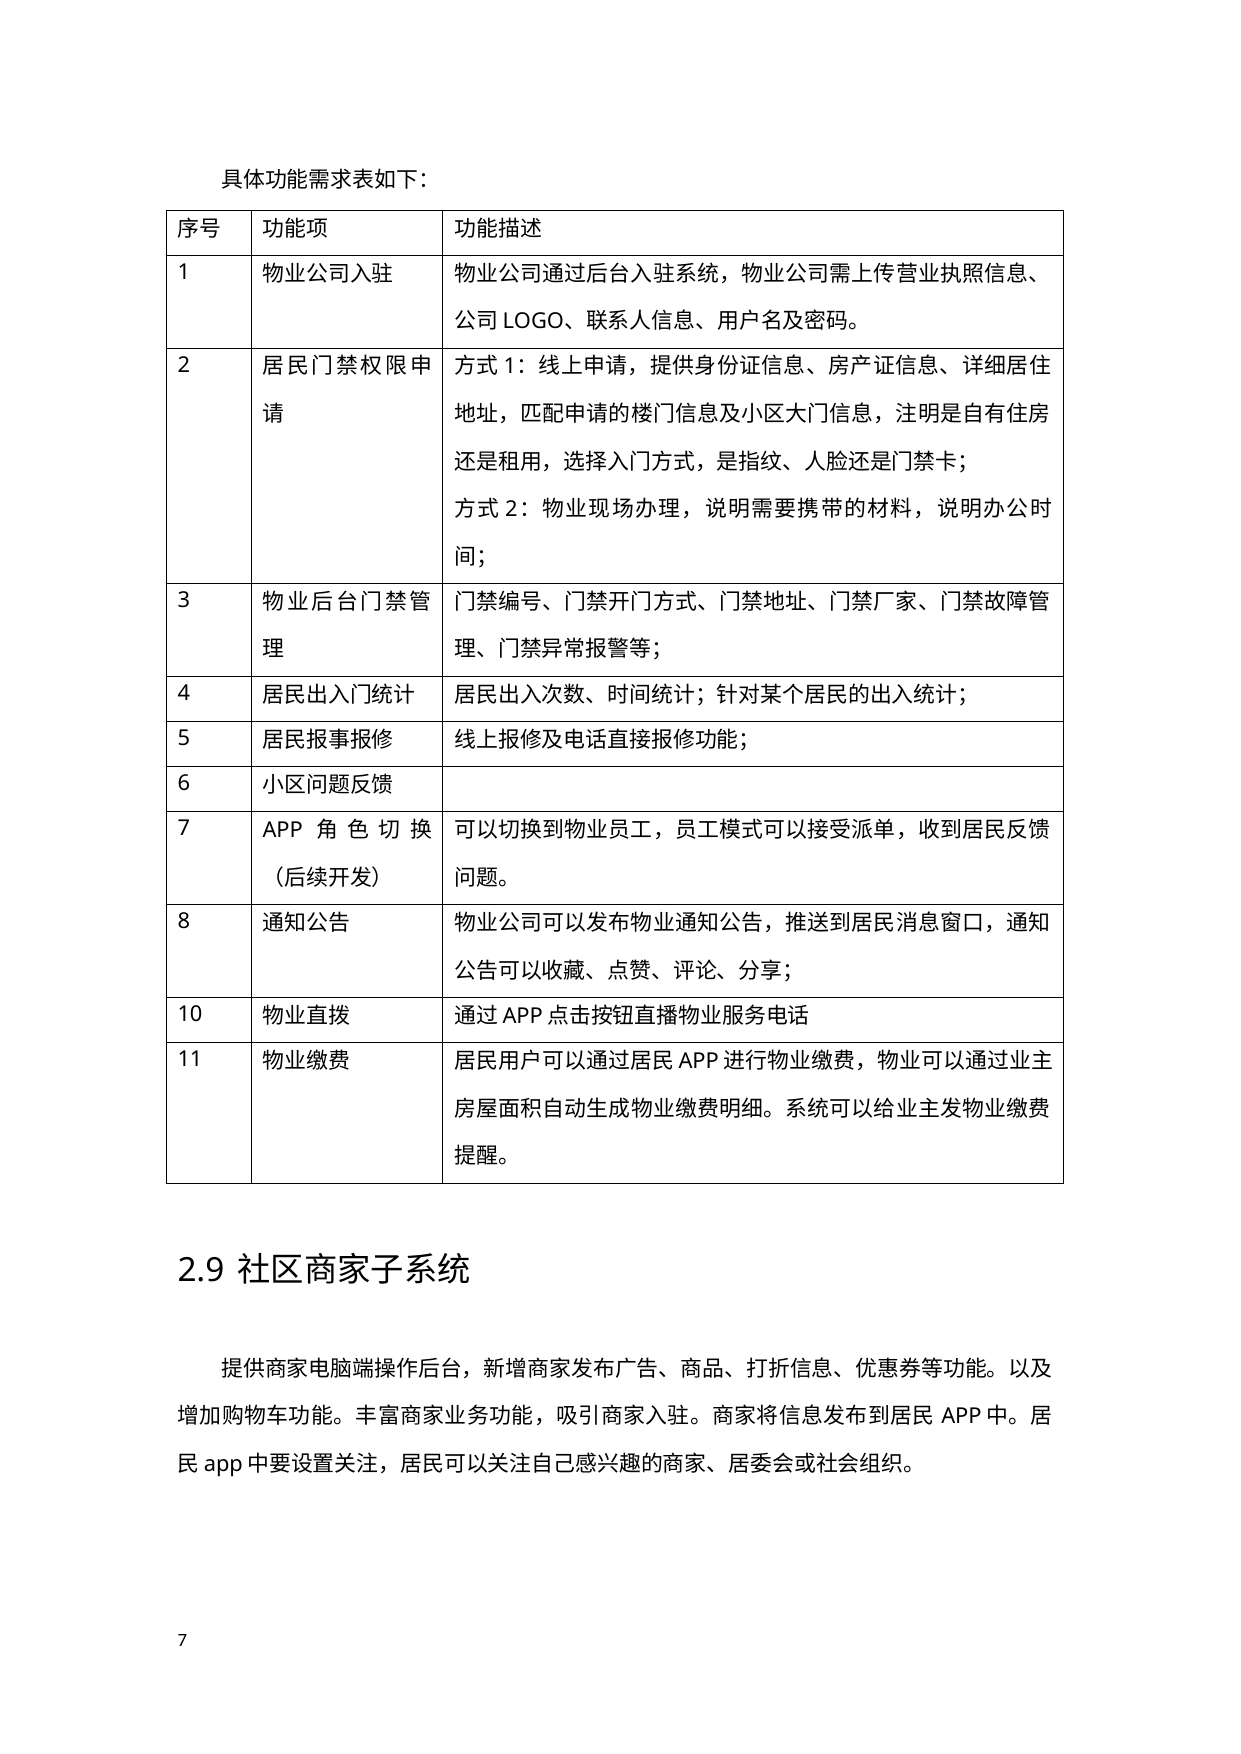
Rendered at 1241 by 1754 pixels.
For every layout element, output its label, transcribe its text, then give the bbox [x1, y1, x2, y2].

table_cell 4 [167, 677, 251, 721]
table_cell 物业公司通过后台入驻系统，物业公司需上传营业执照信息、公司LOGO、联系人信息、用户名及密码。 [443, 256, 1063, 347]
table_cell 11 [167, 1043, 251, 1182]
table_cell 居民报事报修 [252, 722, 442, 766]
table_cell 10 [167, 998, 251, 1042]
table_cell 通知公告 [252, 905, 442, 997]
table_cell 居民出入门统计 [252, 677, 442, 721]
table_cell 物业公司入驻 [252, 256, 442, 347]
table_cell 居民出入次数、时间统计；针对某个居民的出入统计； [443, 677, 1063, 721]
table_header 序号 [167, 211, 251, 255]
table_cell 物业缴费 [252, 1043, 442, 1182]
table_cell 物业公司可以发布物业通知公告，推送到居民消息窗口，通知公告可以收藏、点赞、评论、分享； [443, 905, 1063, 997]
table_header 功能描述 [443, 211, 1063, 255]
table_cell 8 [167, 905, 251, 997]
table_cell 物业直拨 [252, 998, 442, 1042]
table_cell 居民用户可以通过居民APP进行物业缴费，物业可以通过业主房屋面积自动生成物业缴费明细。系统可以给业主发物业缴费提醒。 [443, 1043, 1063, 1182]
text 具体功能需求表如下： [177, 162, 1053, 194]
table_cell 线上报修及电话直接报修功能； [443, 722, 1063, 766]
table_cell 居民门禁权限申请 [252, 349, 442, 583]
table_cell APP角色切换（后续开发） [252, 812, 442, 904]
table_cell 5 [167, 722, 251, 766]
table_cell 门禁编号、门禁开门方式、门禁地址、门禁厂家、门禁故障管理、门禁异常报警等； [443, 584, 1063, 676]
table_cell 1 [167, 256, 251, 347]
table_cell 可以切换到物业员工，员工模式可以接受派单，收到居民反馈问题。 [443, 812, 1063, 904]
table_header 功能项 [252, 211, 442, 255]
table_cell 小区问题反馈 [252, 767, 442, 811]
table_cell 6 [167, 767, 251, 811]
text 提供商家电脑端操作后台，新增商家发布广告、商品、打折信息、优惠券等功能。以及增加购物车功能。丰富商家业务功能，吸引商家入驻。商家将信息发布到居民APP中。居民app中要设置关注，居民可以关注自己感兴趣的商家、居委会或社会组织。 [177, 1351, 1053, 1477]
subtitle 社区商家子系统 [177, 1234, 1053, 1299]
table_cell [443, 767, 1063, 811]
table_cell 2 [167, 349, 251, 583]
table_cell 3 [167, 584, 251, 676]
table_cell 物业后台门禁管理 [252, 584, 442, 676]
table_cell 7 [167, 812, 251, 904]
table_cell 方式1：线上申请，提供身份证信息、房产证信息、详细居住地址，匹配申请的楼门信息及小区大门信息，注明是自有住房还是租用，选择入门方式，是指纹、人脸还是门禁卡； 方式2：物业现场办理，说明需要携带的材料，说明办公时间； [443, 349, 1063, 583]
table_cell 通过APP点击按钮直播物业服务电话 [443, 998, 1063, 1042]
